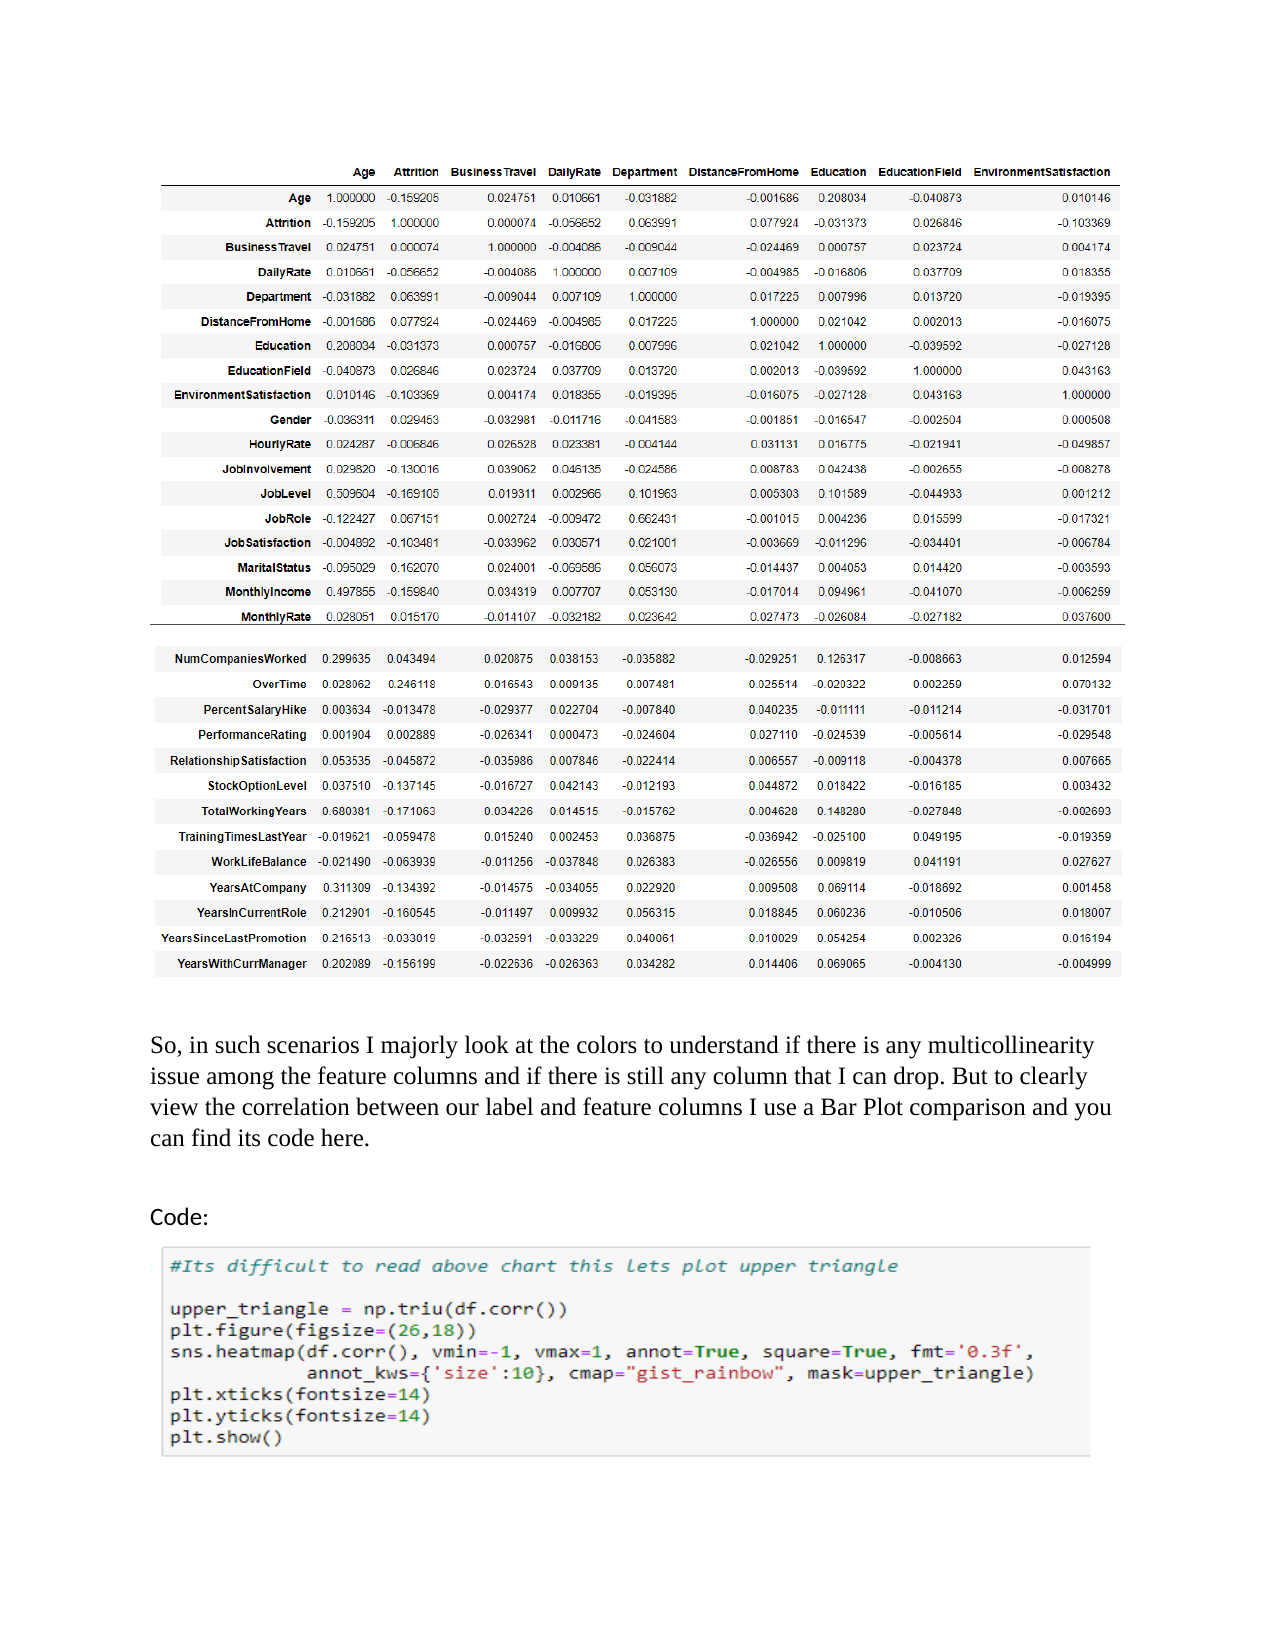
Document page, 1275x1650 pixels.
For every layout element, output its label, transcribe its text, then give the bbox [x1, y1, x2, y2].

picture [150, 643, 1125, 981]
picture [150, 150, 1125, 625]
text So, in such scenarios I majorly look at the colors to understand if there is any multicollinearity issue among the feature columns and if there is still any column that I can drop. But to clearly view the correlation between our label and feature columns I use a Bar Plot comparison and you can find its code here. [150, 1030, 1125, 1182]
picture [150, 1233, 1091, 1468]
